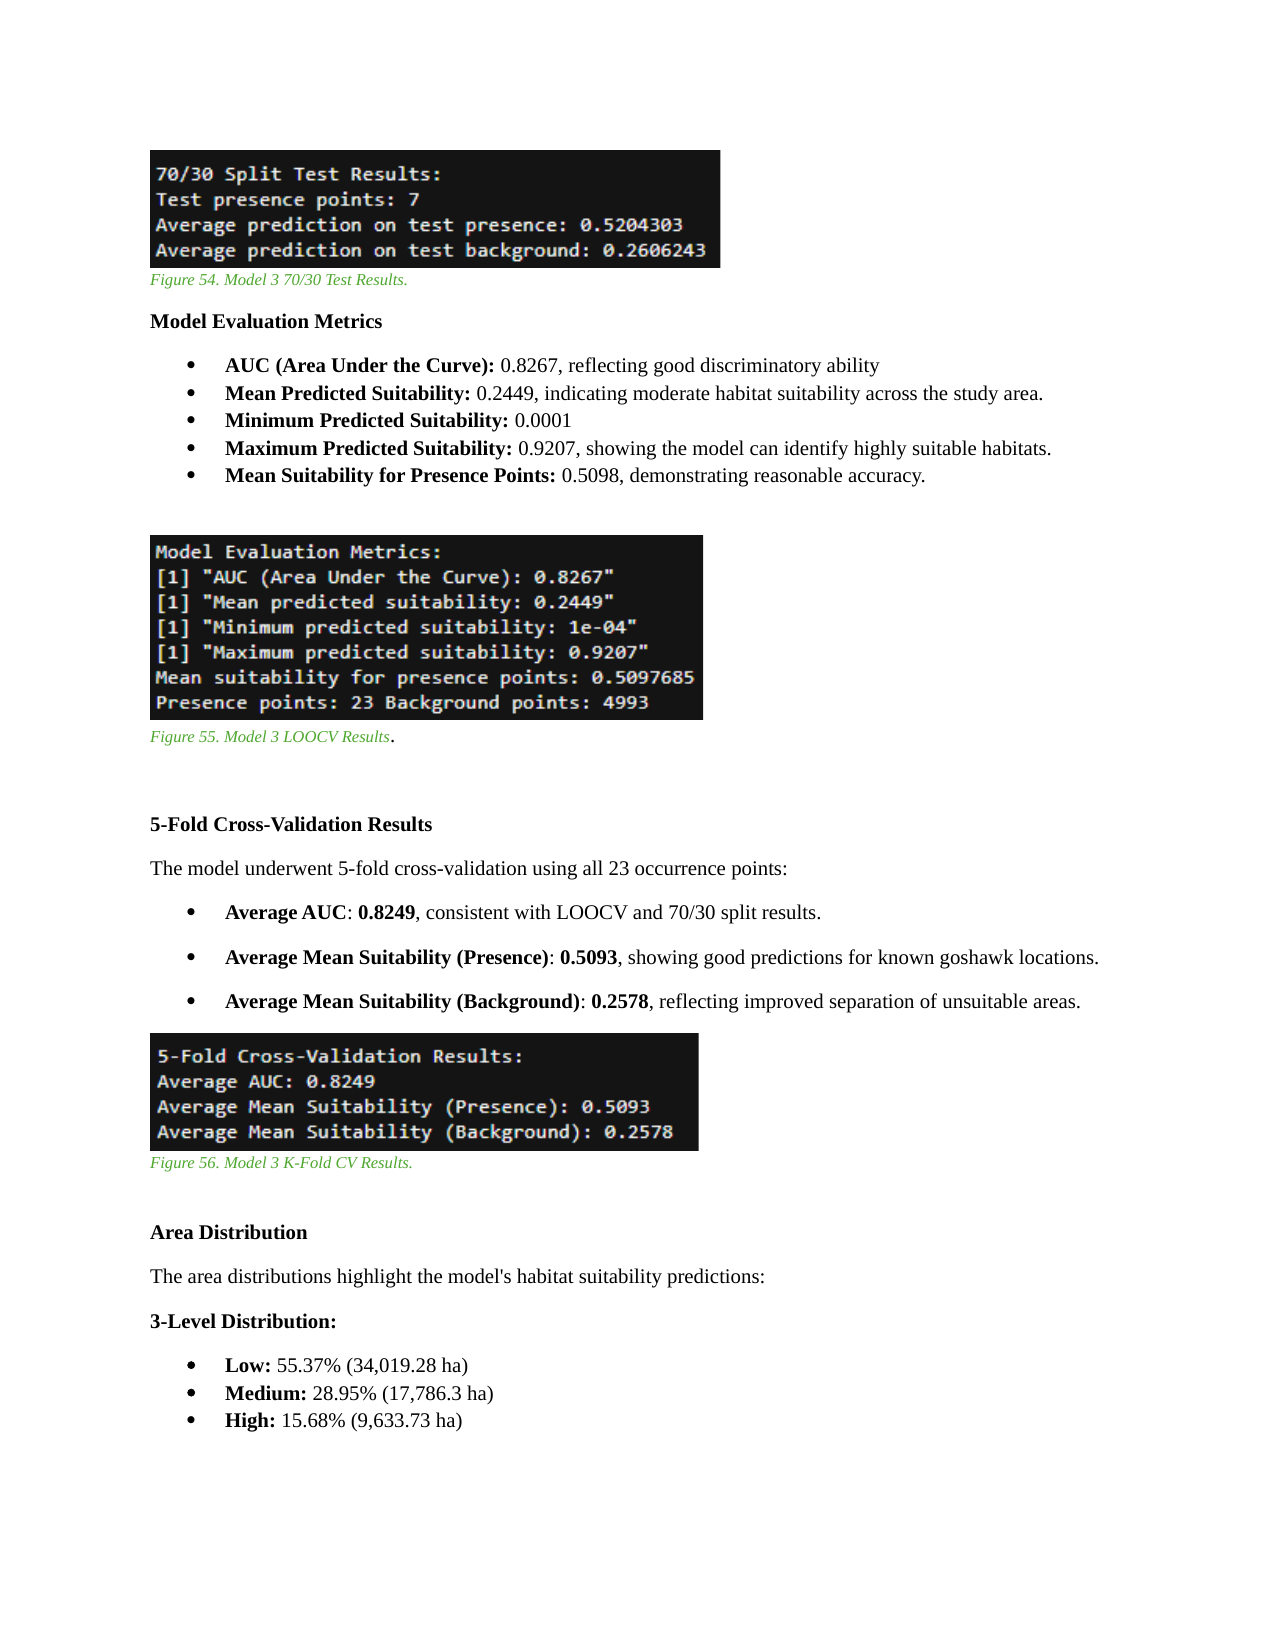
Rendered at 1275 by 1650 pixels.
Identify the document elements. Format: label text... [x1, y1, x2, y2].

list Mean Predicted Suitability: 0.2449, indicating moderate habitat suitability across the study area. [187, 381, 1125, 404]
picture [150, 150, 721, 268]
list Mean Suitability for Presence Points: 0.5098, demonstrating reasonable accuracy. [187, 463, 1125, 487]
text 5-Fold Cross-Validation Results [150, 812, 1125, 836]
picture [150, 535, 704, 720]
text 3-Level Distribution: [150, 1309, 1125, 1333]
list Minimum Predicted Suitability: 0.0001 [187, 408, 1125, 432]
list Average AUC: 0.8249, consistent with LOOCV and 70/30 split results. [187, 900, 1125, 924]
text Model Evaluation Metrics [150, 309, 1125, 333]
list High: 15.68% (9,633.73 ha) [187, 1408, 1125, 1432]
text The area distributions highlight the model's habitat suitability predictions: [150, 1264, 1125, 1288]
list Low: 55.37% (34,019.28 ha) [187, 1353, 1125, 1377]
list Average Mean Suitability (Background): 0.2578, reflecting improved separation of unsuitable areas. [187, 989, 1125, 1013]
list Medium: 28.95% (17,786.3 ha) [187, 1381, 1125, 1404]
picture [150, 1033, 699, 1151]
list Maximum Predicted Suitability: 0.9207, showing the model can identify highly suitable habitats. [187, 436, 1125, 460]
text Area Distribution [150, 1220, 1125, 1244]
text The model underwent 5-fold cross-validation using all 23 occurrence points: [150, 856, 1125, 880]
list Average Mean Suitability (Presence): 0.5093, showing good predictions for known goshawk locations. [187, 944, 1125, 969]
list AUC (Area Under the Curve): 0.8267, reflecting good discriminatory ability [187, 353, 1125, 377]
